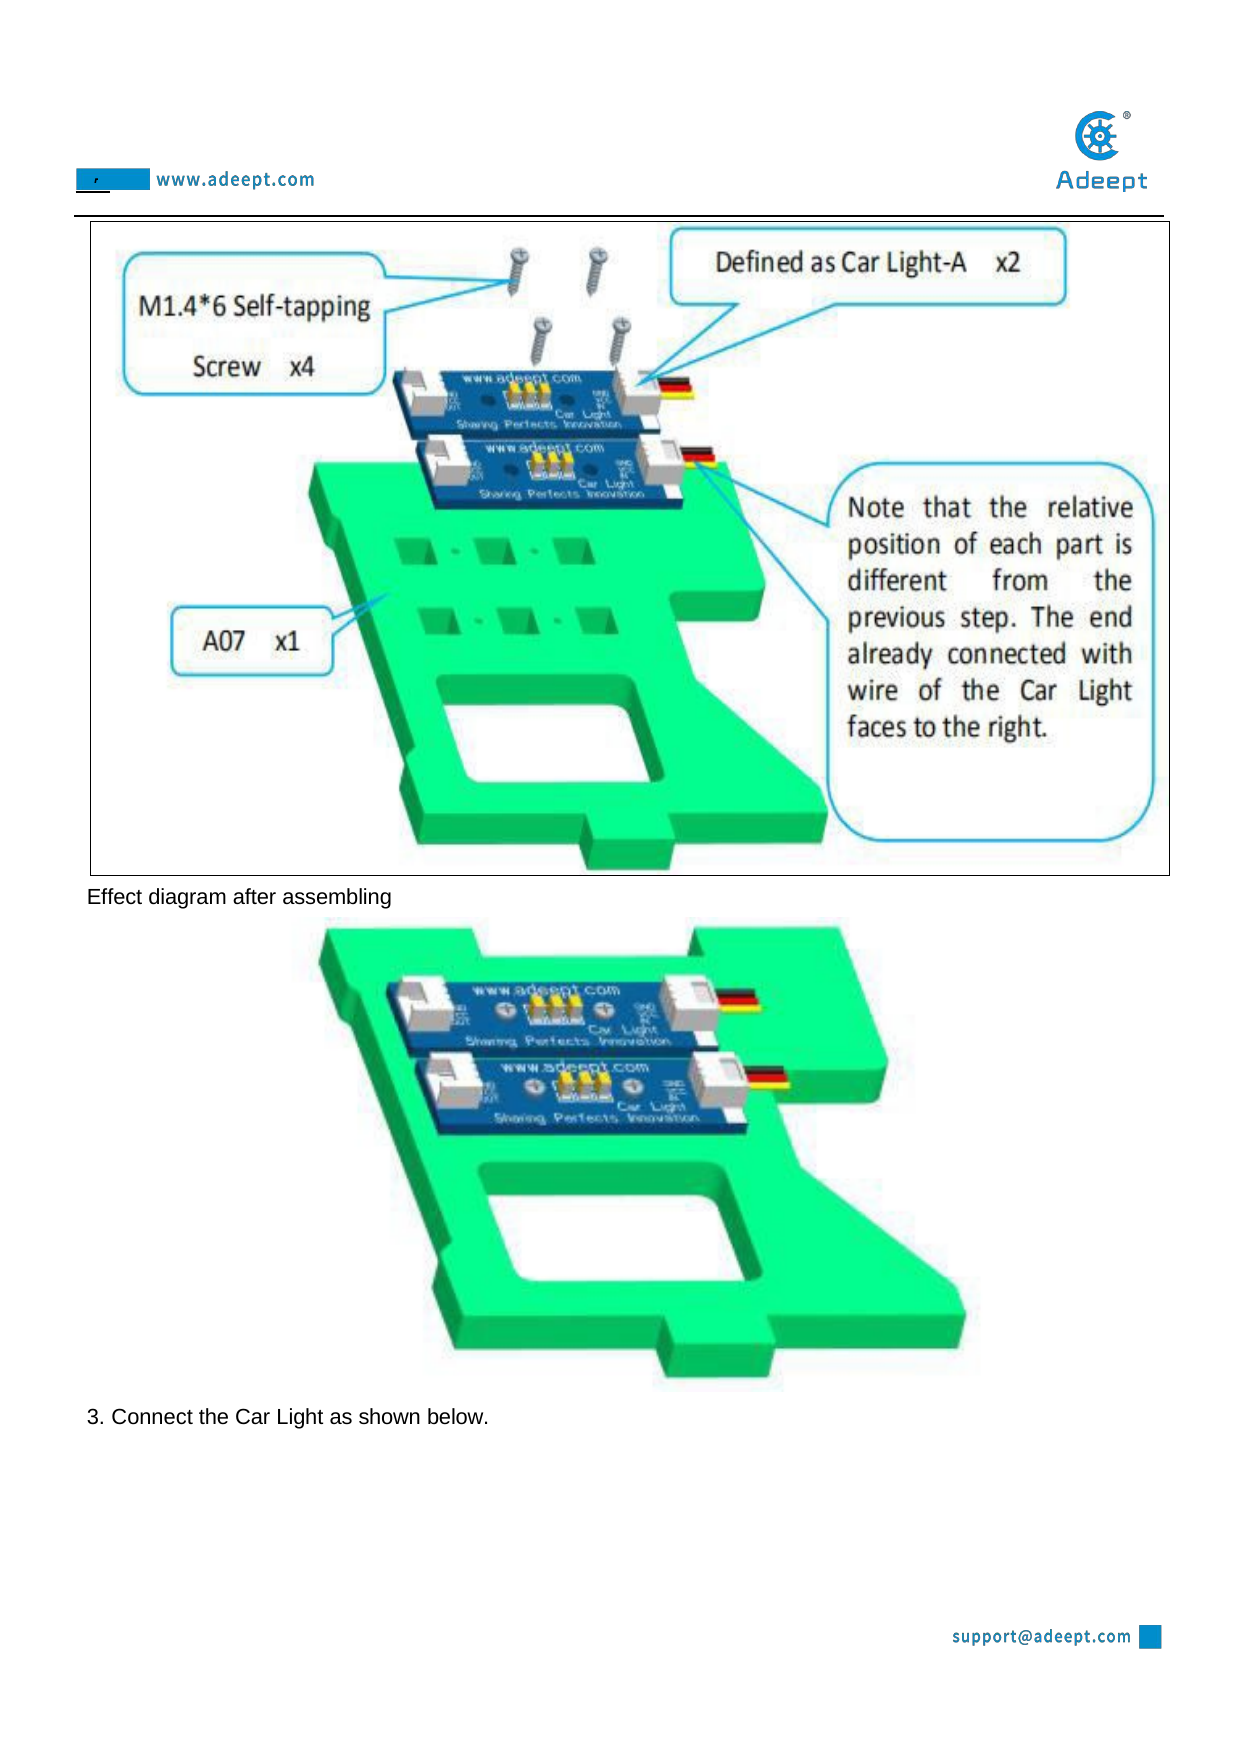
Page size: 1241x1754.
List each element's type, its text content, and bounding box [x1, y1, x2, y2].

list Connect the Car Light as shown below. [87, 1403, 1182, 1429]
text Effect diagram after assembling [87, 883, 1182, 909]
picture [91, 222, 1169, 875]
picture [227, 917, 1032, 1392]
picture [946, 1625, 1139, 1649]
picture [1056, 111, 1147, 192]
picture [75, 167, 343, 191]
